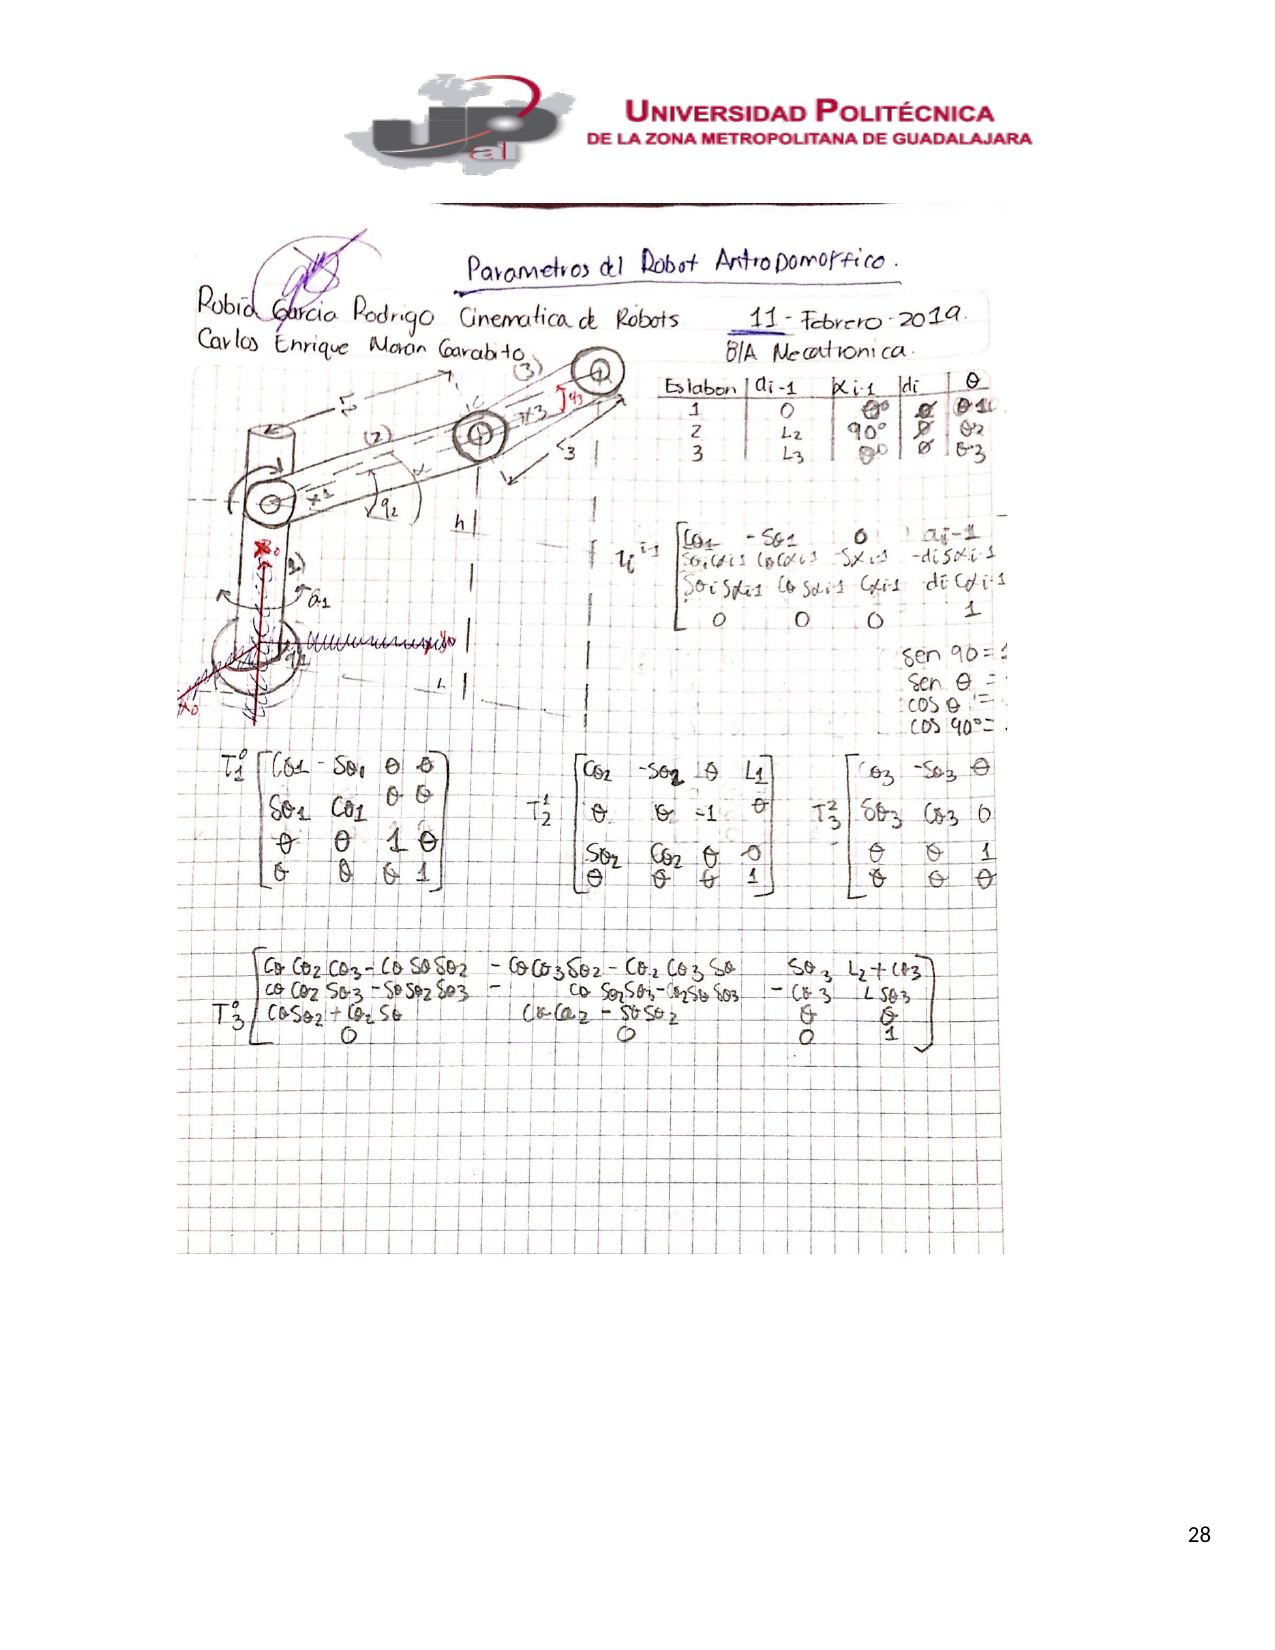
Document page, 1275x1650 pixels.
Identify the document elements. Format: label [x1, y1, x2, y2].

picture [327, 73, 1061, 176]
picture [177, 203, 1008, 1254]
